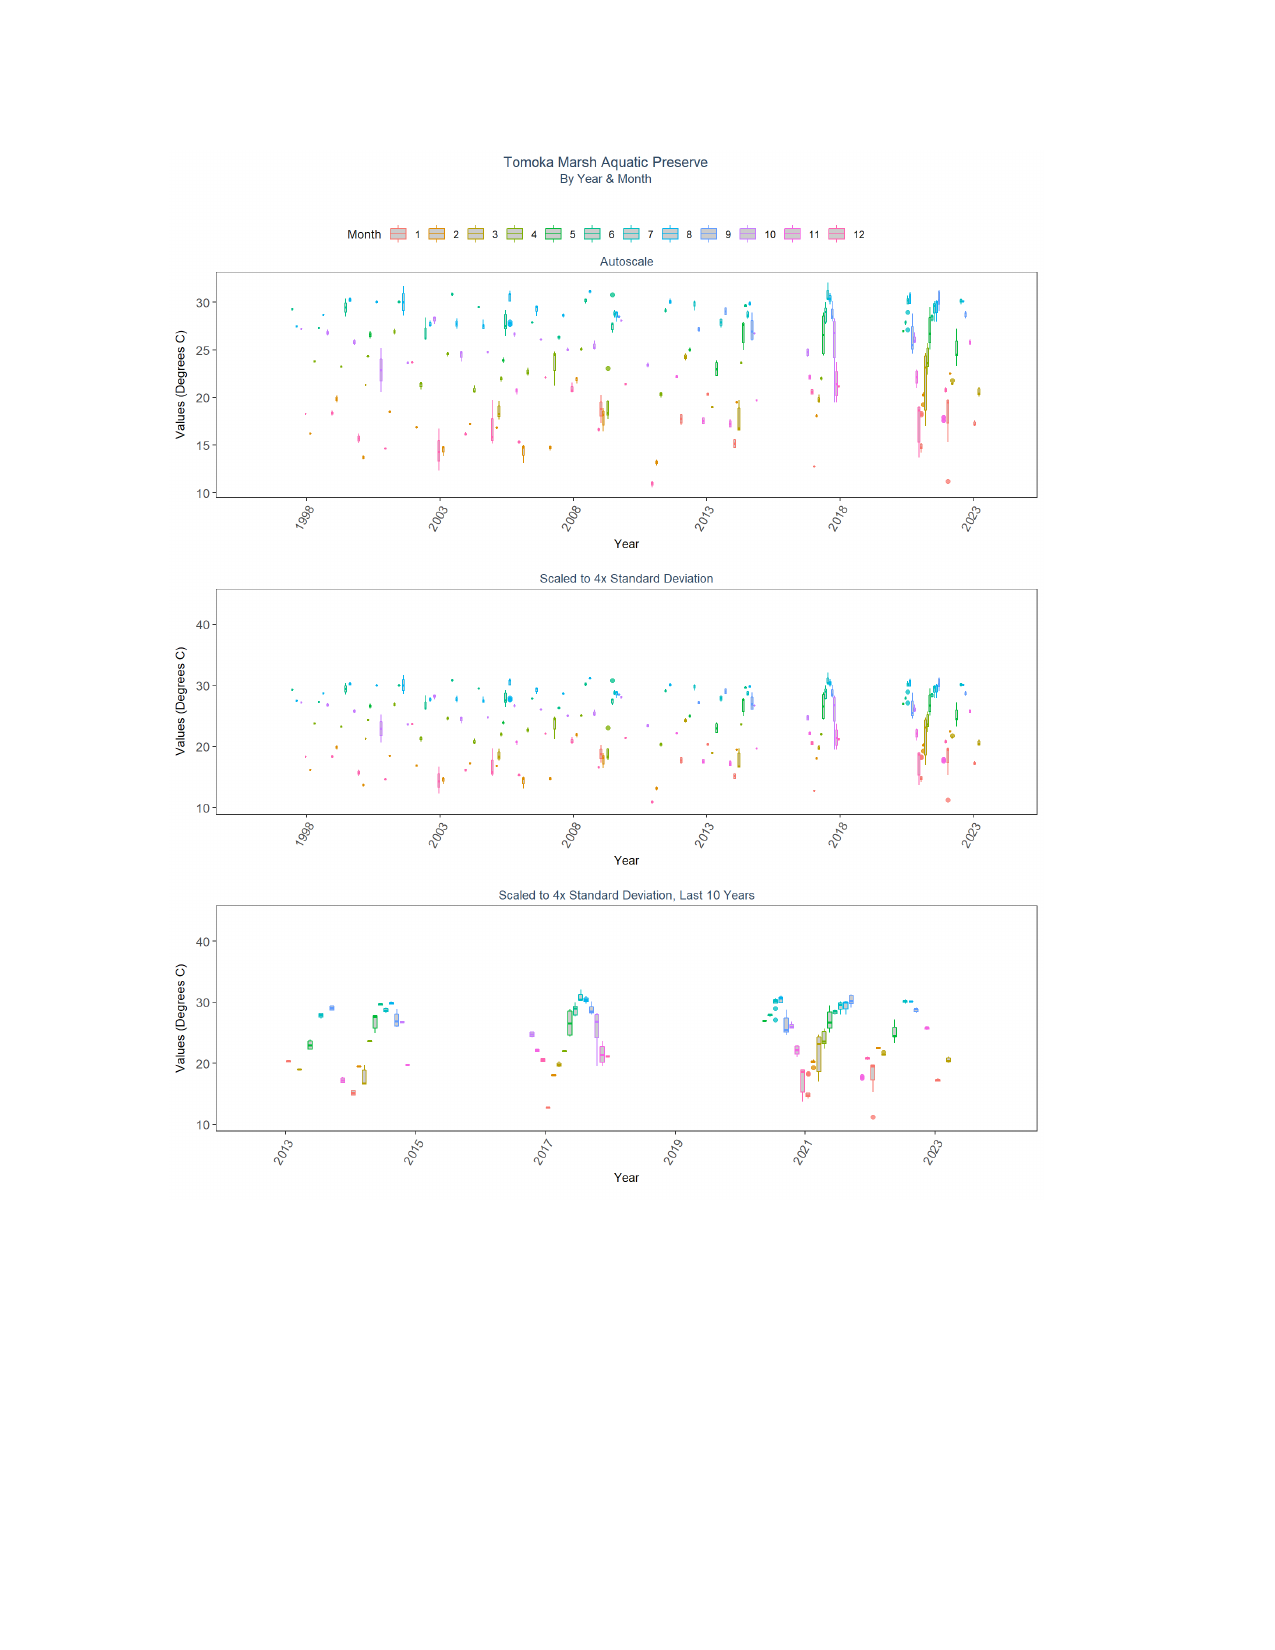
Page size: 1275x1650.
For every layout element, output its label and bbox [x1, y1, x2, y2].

picture [168, 150, 1044, 1200]
